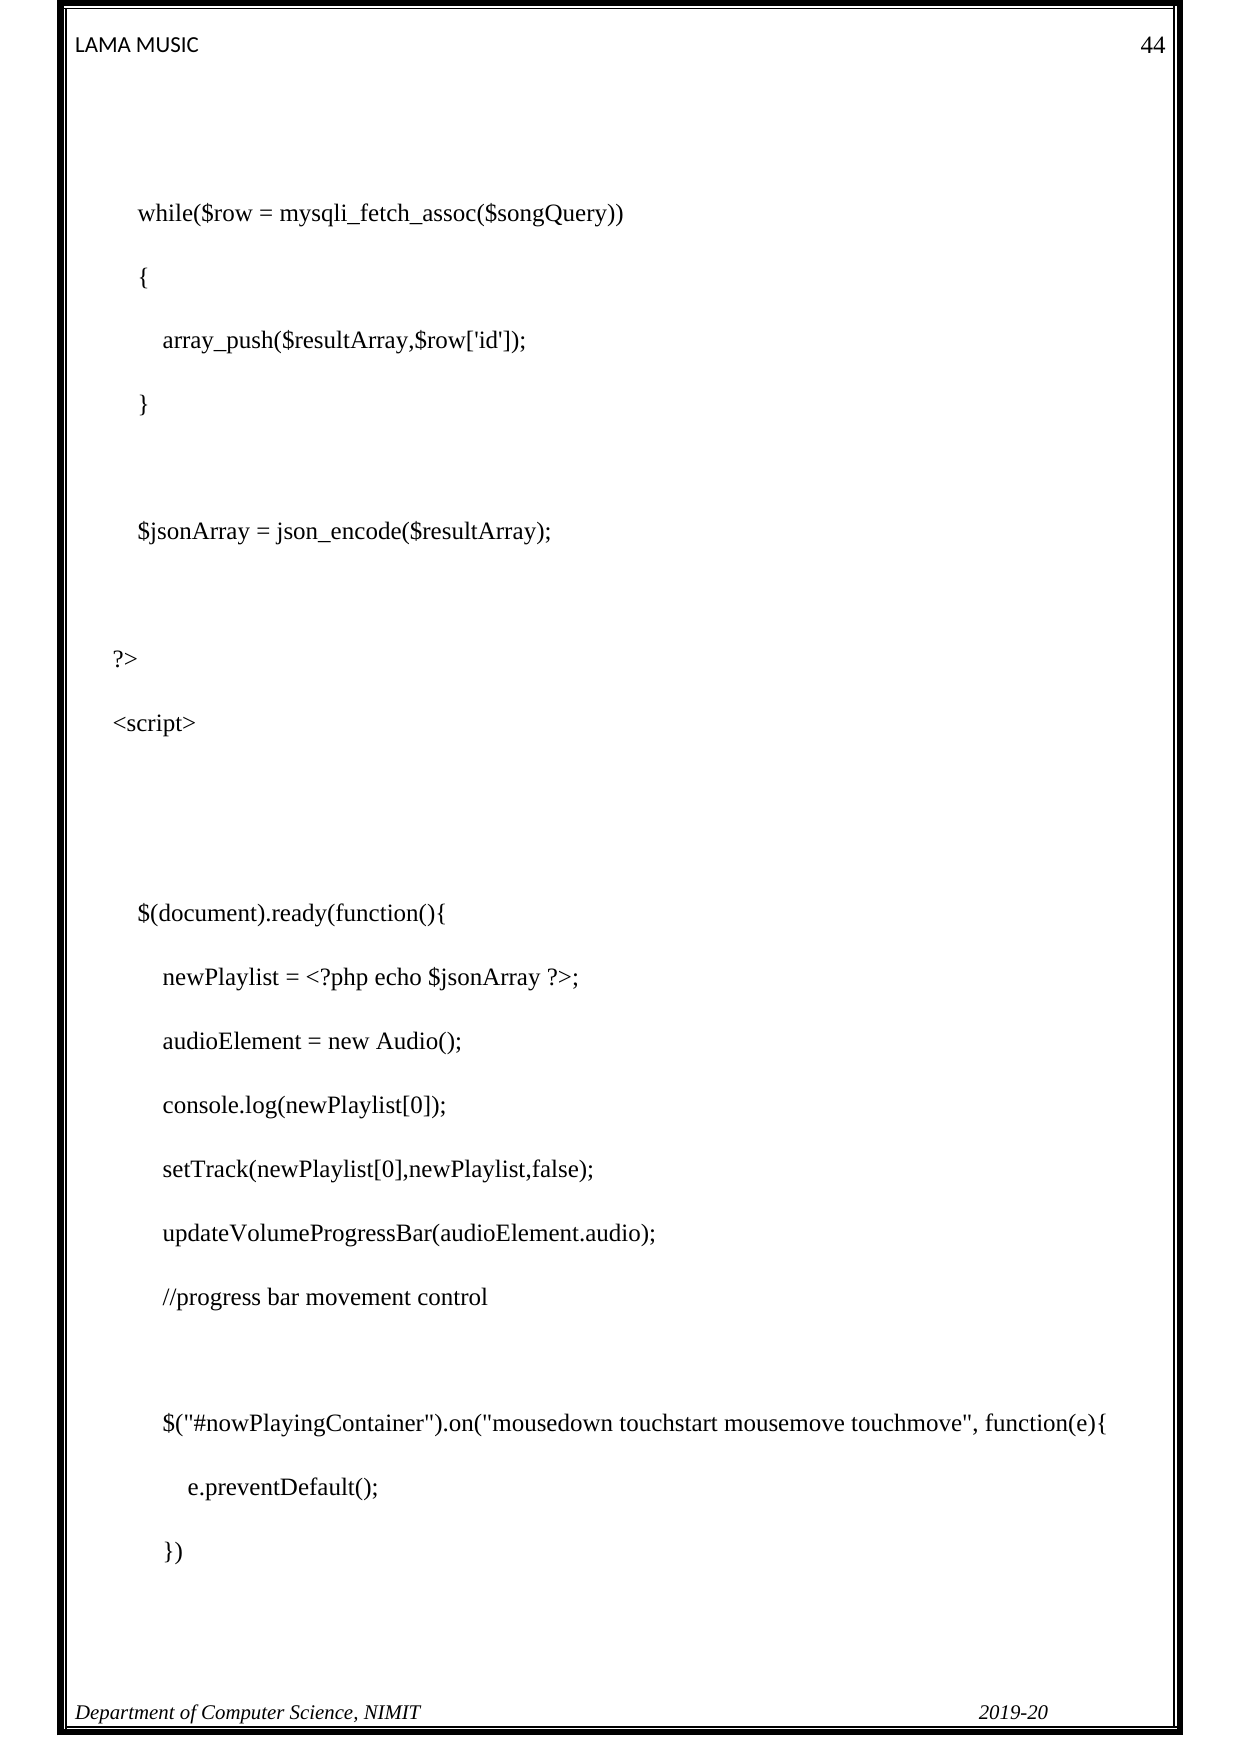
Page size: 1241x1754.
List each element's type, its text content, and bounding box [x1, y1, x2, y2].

text $("#nowPlayingContainer").on("mousedown touchstart mousemove touchmove", function(e){ [112, 1408, 1144, 1437]
text newPlaylist = <?php echo $jsonArray ?>; [112, 962, 1144, 991]
text { [112, 262, 1144, 290]
text }) [112, 1536, 1144, 1565]
text <script> [112, 708, 1144, 737]
text array_push($resultArray,$row['id']); [112, 326, 1144, 354]
text //progress bar movement control [112, 1282, 1144, 1310]
text console.log(newPlaylist[0]); [112, 1090, 1144, 1118]
text $jsonArray = json_encode($resultArray); [112, 516, 1144, 545]
text $(document).ready(function(){ [112, 898, 1144, 927]
text ?> [112, 644, 1144, 673]
text e.preventDefault(); [112, 1472, 1144, 1501]
text } [112, 389, 1144, 418]
text updateVolumeProgressBar(audioElement.audio); [112, 1218, 1144, 1246]
text audioElement = new Audio(); [112, 1026, 1144, 1054]
text setTrack(newPlaylist[0],newPlaylist,false); [112, 1154, 1144, 1182]
text while($row = mysqli_fetch_assoc($songQuery)) [112, 198, 1144, 226]
